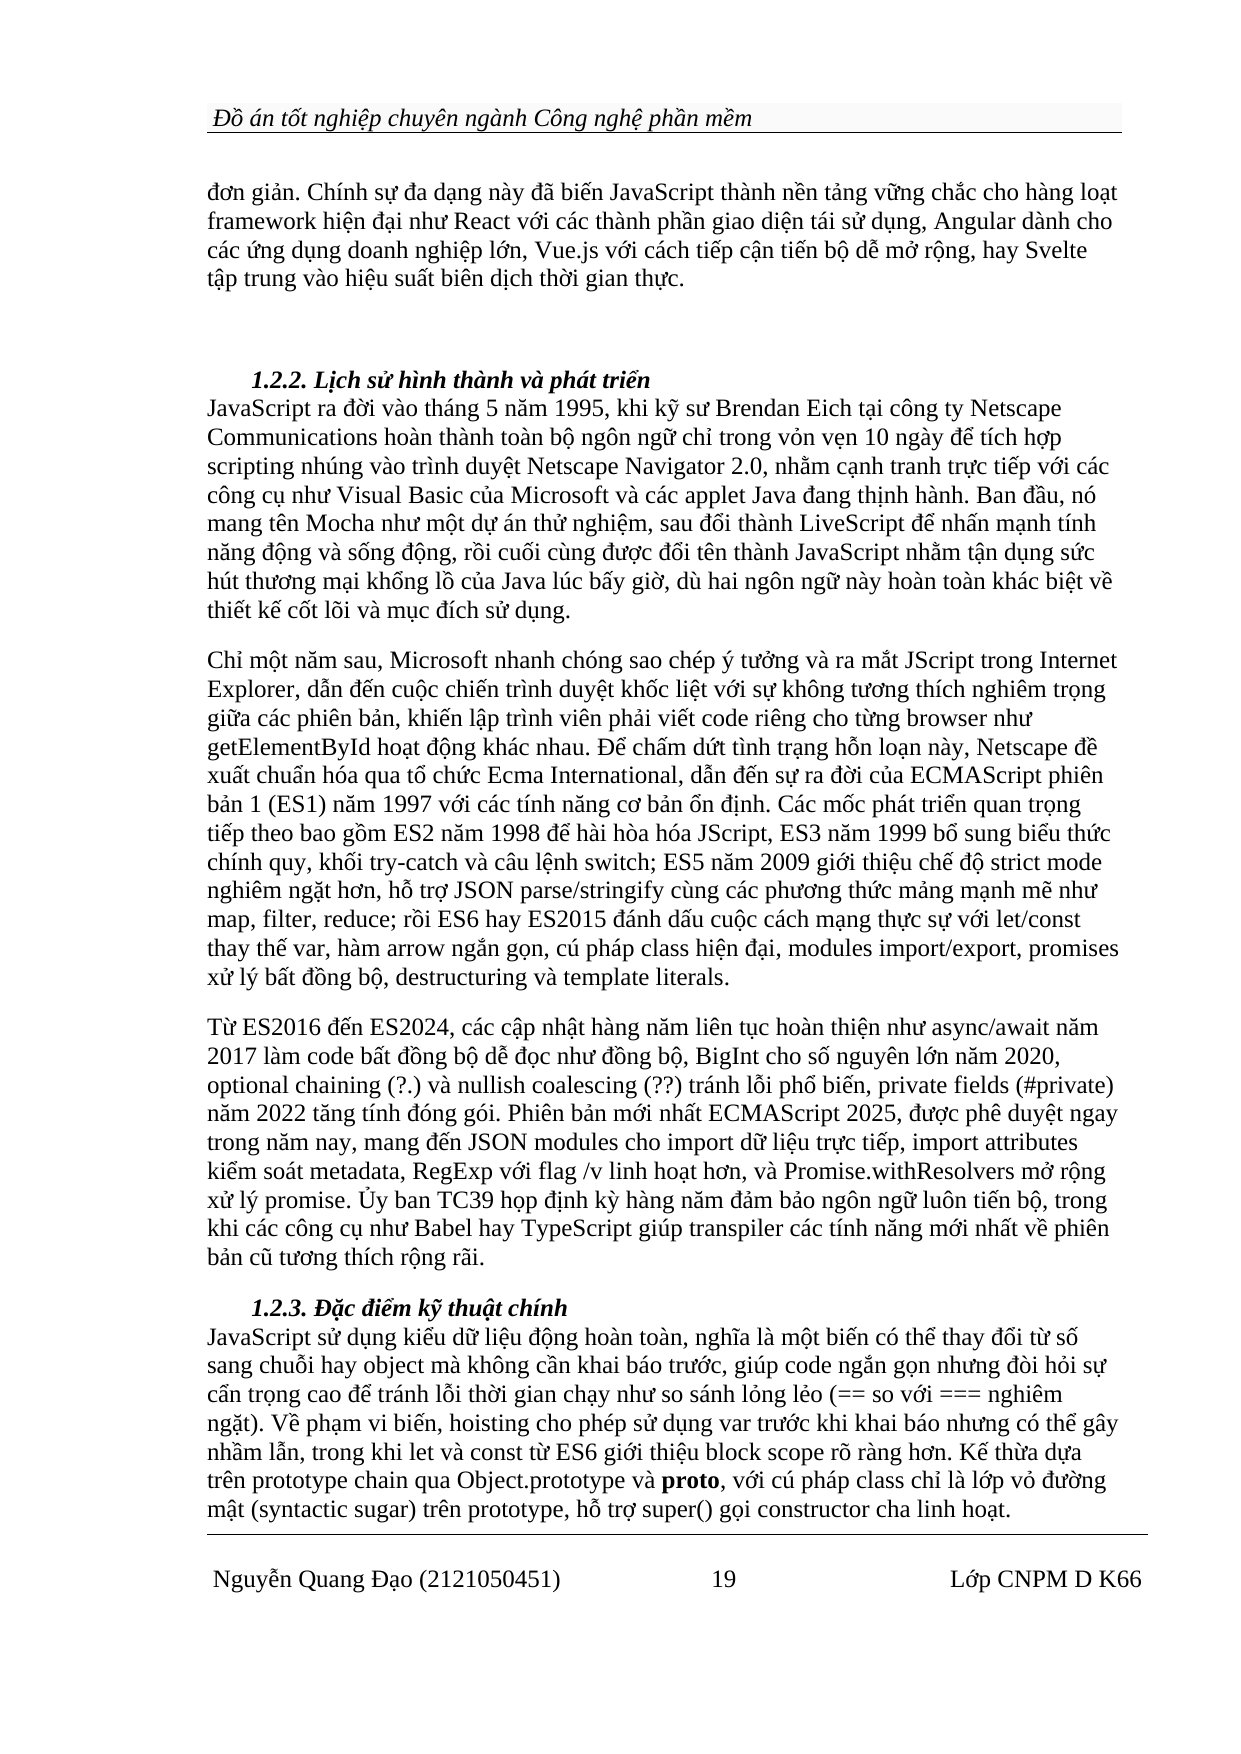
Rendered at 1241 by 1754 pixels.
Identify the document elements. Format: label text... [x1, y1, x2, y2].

text JavaScript ra đời vào tháng 5 năm 1995, khi kỹ sư Brendan Eich tại công ty Netscape Communications hoàn thành toàn bộ ngôn ngữ chỉ trong vỏn vẹn 10 ngày để tích hợp scripting nhúng vào trình duyệt Netscape Navigator 2.0, nhằm cạnh tranh trực tiếp với các công cụ như Visual Basic của Microsoft và các applet Java đang thịnh hành. Ban đầu, nó mang tên Mocha như một dự án thử nghiệm, sau đổi thành LiveScript để nhấn mạnh tính năng động và sống động, rồi cuối cùng được đổi tên thành JavaScript nhằm tận dụng sức hút thương mại khổng lồ của Java lúc bấy giờ, dù hai ngôn ngữ này hoàn toàn khác biệt về thiết kế cốt lõi và mục đích sử dụng. [207, 393, 1122, 623]
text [207, 177, 1122, 292]
subtitle Lịch sử hình thành và phát triển [251, 365, 1122, 393]
text JavaScript sử dụng kiểu dữ liệu động hoàn toàn, nghĩa là một biến có thể thay đổi từ số sang chuỗi hay object mà không cần khai báo trước, giúp code ngắn gọn nhưng đòi hỏi sự cẩn trọng cao để tránh lỗi thời gian chạy như so sánh lỏng lẻo (== so với === nghiêm ngặt). Về phạm vi biến, hoisting cho phép sử dụng var trước khi khai báo nhưng có thể gây nhầm lẫn, trong khi let và const từ ES6 giới thiệu block scope rõ ràng hơn. Kế thừa dựa trên prototype chain qua Object.prototype và proto, với cú pháp class chỉ là lớp vỏ đường mật (syntactic sugar) trên prototype, hỗ trợ super() gọi constructor cha linh hoạt. [207, 1322, 1122, 1523]
text Từ ES2016 đến ES2024, các cập nhật hàng năm liên tục hoàn thiện như async/await năm 2017 làm code bất đồng bộ dễ đọc như đồng bộ, BigInt cho số nguyên lớn năm 2020, optional chaining (?.) và nullish coalescing (??) tránh lỗi phổ biến, private fields (#private) năm 2022 tăng tính đóng gói. Phiên bản mới nhất ECMAScript 2025, được phê duyệt ngay trong năm nay, mang đến JSON modules cho import dữ liệu trực tiếp, import attributes kiểm soát metadata, RegExp với flag /v linh hoạt hơn, và Promise.withResolvers mở rộng xử lý promise. Ủy ban TC39 họp định kỳ hàng năm đảm bảo ngôn ngữ luôn tiến bộ, trong khi các công cụ như Babel hay TypeScript giúp transpiler các tính năng mới nhất về phiên bản cũ tương thích rộng rãi. [207, 1012, 1122, 1271]
text Chỉ một năm sau, Microsoft nhanh chóng sao chép ý tưởng và ra mắt JScript trong Internet Explorer, dẫn đến cuộc chiến trình duyệt khốc liệt với sự không tương thích nghiêm trọng giữa các phiên bản, khiến lập trình viên phải viết code riêng cho từng browser như getElementById hoạt động khác nhau. Để chấm dứt tình trạng hỗn loạn này, Netscape đề xuất chuẩn hóa qua tổ chức Ecma International, dẫn đến sự ra đời của ECMAScript phiên bản 1 (ES1) năm 1997 với các tính năng cơ bản ổn định. Các mốc phát triển quan trọng tiếp theo bao gồm ES2 năm 1998 để hài hòa hóa JScript, ES3 năm 1999 bổ sung biểu thức chính quy, khối try-catch và câu lệnh switch; ES5 năm 2009 giới thiệu chế độ strict mode nghiêm ngặt hơn, hỗ trợ JSON parse/stringify cùng các phương thức mảng mạnh mẽ như map, filter, reduce; rồi ES6 hay ES2015 đánh dấu cuộc cách mạng thực sự với let/const thay thế var, hàm arrow ngắn gọn, cú pháp class hiện đại, modules import/export, promises xử lý bất đồng bộ, destructuring và template literals. [207, 645, 1122, 990]
subtitle Đặc điểm kỹ thuật chính [251, 1293, 1122, 1322]
